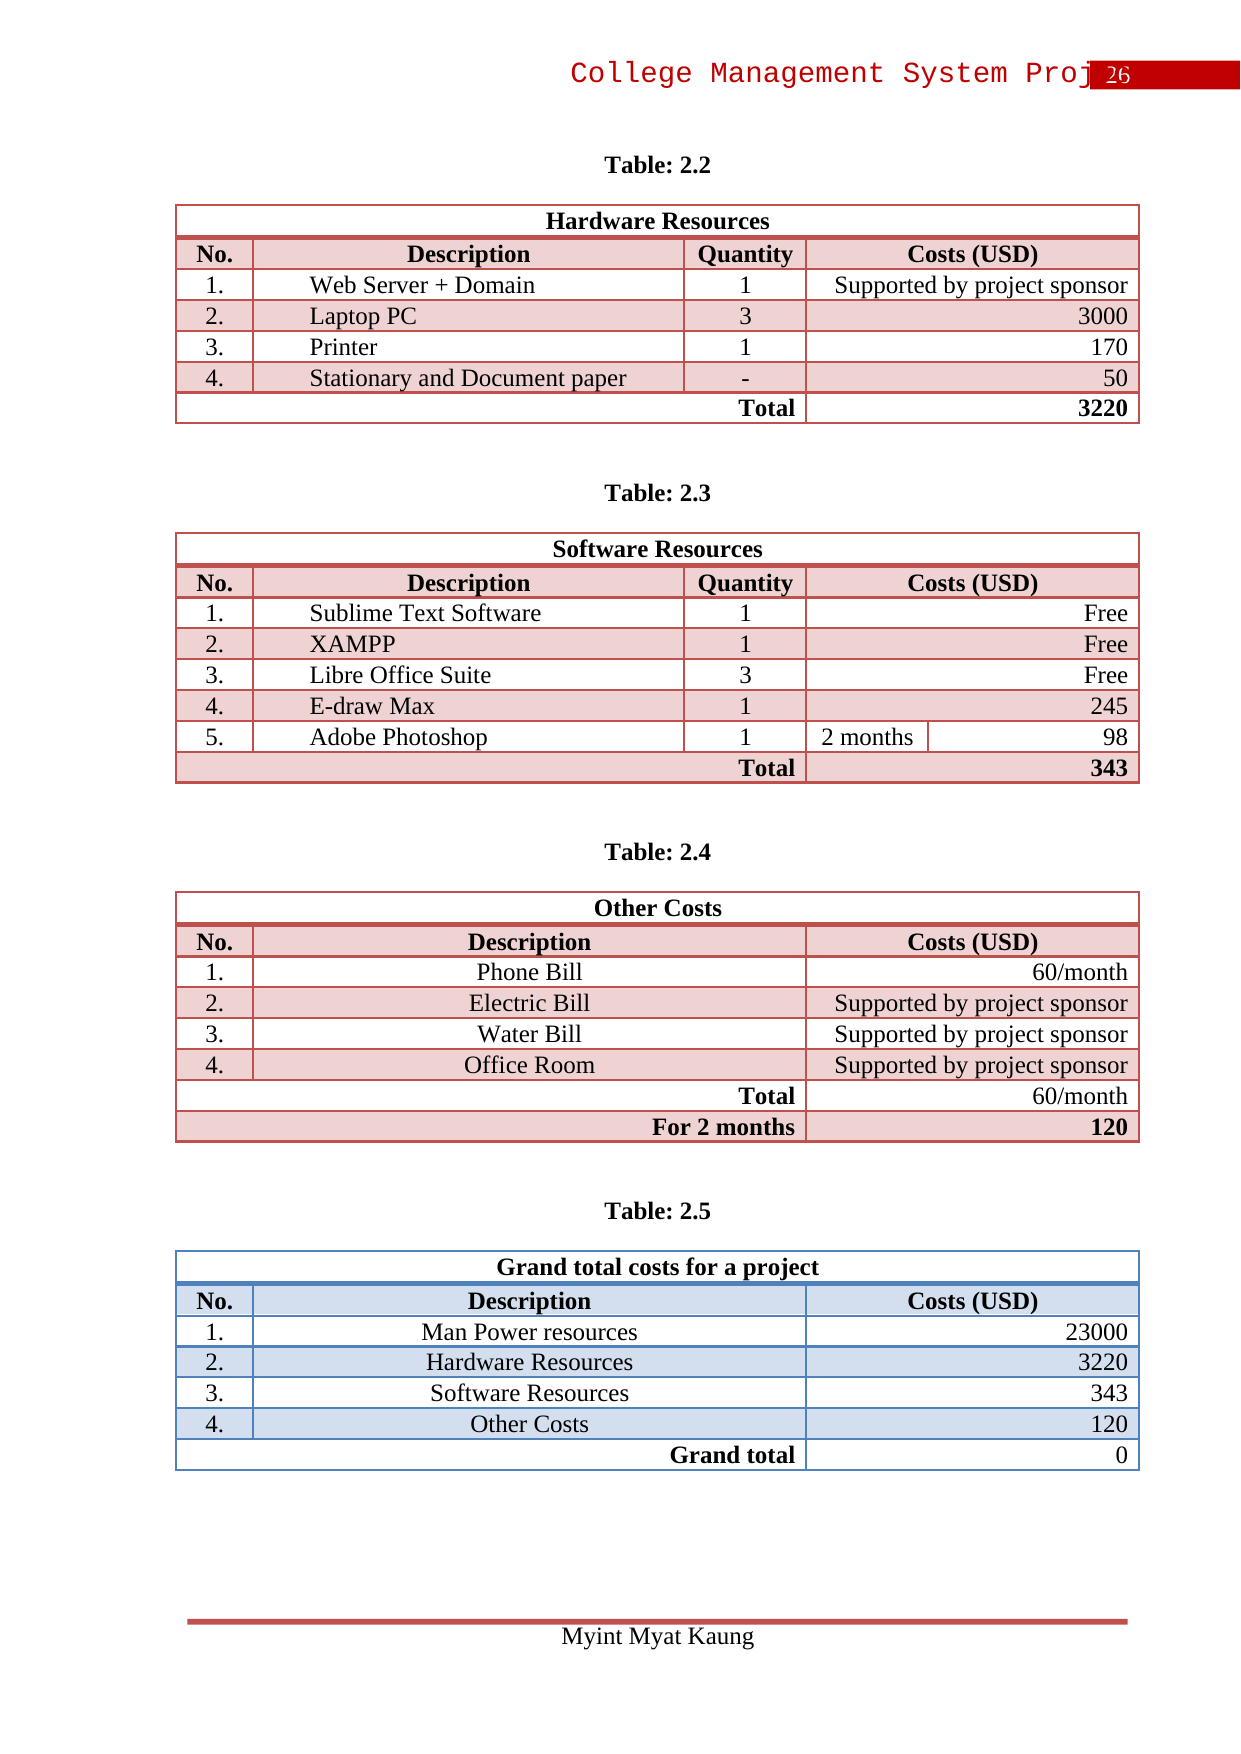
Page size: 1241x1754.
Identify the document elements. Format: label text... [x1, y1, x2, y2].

table_cell Quantity [685, 240, 805, 268]
table_cell Supported by project sponsor [807, 988, 1138, 1017]
table_cell For 2 months [177, 1112, 805, 1140]
table_cell 343 [807, 753, 1138, 781]
table_cell 170 [807, 332, 1138, 361]
table_cell Supported by project sponsor [807, 1019, 1138, 1048]
table_cell Software Resources [254, 1378, 805, 1407]
table_cell Adobe Photoshop [254, 722, 683, 751]
table_cell Other Costs [254, 1409, 805, 1438]
table_cell Free [807, 629, 1138, 658]
table_cell 2. [177, 629, 252, 658]
table_cell 1. [177, 599, 252, 627]
table_cell No. [177, 240, 252, 268]
table_cell 1 [685, 722, 805, 751]
table_cell Water Bill [254, 1019, 805, 1048]
text Table: 2.5 [187, 1196, 1128, 1225]
table_cell XAMPP [254, 629, 683, 658]
table_cell Libre Office Suite [254, 660, 683, 689]
table_cell 50 [807, 363, 1138, 391]
table_cell 1 [685, 599, 805, 627]
table_cell Supported by project sponsor [807, 1050, 1138, 1079]
table_cell 1. [177, 1317, 252, 1345]
table_cell 60/month [807, 1081, 1138, 1109]
table_cell Description [254, 568, 683, 596]
table_cell 3. [177, 660, 252, 689]
table_cell 1 [685, 691, 805, 720]
text Table: 2.2 [187, 150, 1128, 179]
table_cell 60/month [807, 958, 1138, 986]
table_cell Office Room [254, 1050, 805, 1079]
table_cell Total [177, 1081, 805, 1109]
table_cell 3. [177, 1019, 252, 1048]
table_cell 2. [177, 988, 252, 1017]
table_cell 3220 [807, 394, 1138, 422]
table_cell 3000 [807, 301, 1138, 330]
table_cell No. [177, 568, 252, 596]
table_cell 3. [177, 332, 252, 361]
table_cell E-draw Max [254, 691, 683, 720]
table_cell Costs (USD) [807, 568, 1138, 596]
table_cell Printer [254, 332, 683, 361]
table_cell Free [807, 599, 1138, 627]
table_cell Electric Bill [254, 988, 805, 1017]
table_cell Supported by project sponsor [807, 270, 1138, 299]
table_cell 245 [807, 691, 1138, 720]
table_cell Hardware Resources [254, 1348, 805, 1376]
text Table: 2.4 [187, 837, 1128, 866]
table_cell 3220 [807, 1348, 1138, 1376]
table_cell 3 [685, 301, 805, 330]
table_cell 3 [685, 660, 805, 689]
table_cell Costs (USD) [807, 1286, 1138, 1314]
table_cell 5. [177, 722, 252, 751]
table_cell 1 [685, 270, 805, 299]
table_cell No. [177, 1286, 252, 1314]
table_header Grand total costs for a project [177, 1252, 1138, 1281]
table_cell Description [254, 240, 683, 268]
table_header Hardware Resources [177, 206, 1138, 235]
table_cell Total [177, 394, 805, 422]
table_header Other Costs [177, 893, 1138, 922]
table_cell Laptop PC [254, 301, 683, 330]
table_cell 4. [177, 691, 252, 720]
table_cell 1 [685, 332, 805, 361]
table_cell 2 months [807, 722, 927, 751]
table_cell 1 [685, 629, 805, 658]
table_cell Phone Bill [254, 958, 805, 986]
table_cell 23000 [807, 1317, 1138, 1345]
table_cell Description [254, 927, 805, 955]
table_cell 98 [929, 722, 1138, 751]
table_cell Total [177, 753, 805, 781]
table_cell Sublime Text Software [254, 599, 683, 627]
table_cell Web Server + Domain [254, 270, 683, 299]
table_cell Quantity [685, 568, 805, 596]
table_cell Costs (USD) [807, 240, 1138, 268]
table_cell No. [177, 927, 252, 955]
table_cell 4. [177, 1050, 252, 1079]
table_cell 1. [177, 958, 252, 986]
table_cell 4. [177, 363, 252, 391]
table_cell 120 [807, 1409, 1138, 1438]
table_cell Description [254, 1286, 805, 1314]
table_cell 2. [177, 301, 252, 330]
table_cell 1. [177, 270, 252, 299]
table_cell Free [807, 660, 1138, 689]
table_cell 26683 [807, 1440, 1138, 1469]
table_cell 343 [807, 1378, 1138, 1407]
table_cell 2. [177, 1348, 252, 1376]
table_header Software Resources [177, 534, 1138, 563]
table_cell 4. [177, 1409, 252, 1438]
table_cell - [685, 363, 805, 391]
table_cell Stationary and Document paper [254, 363, 683, 391]
table_cell Grand total [177, 1440, 805, 1469]
table_cell Man Power resources [254, 1317, 805, 1345]
table_cell 120 [807, 1112, 1138, 1140]
text Table: 2.3 [187, 478, 1128, 507]
table_cell Costs (USD) [807, 927, 1138, 955]
table_cell 3. [177, 1378, 252, 1407]
